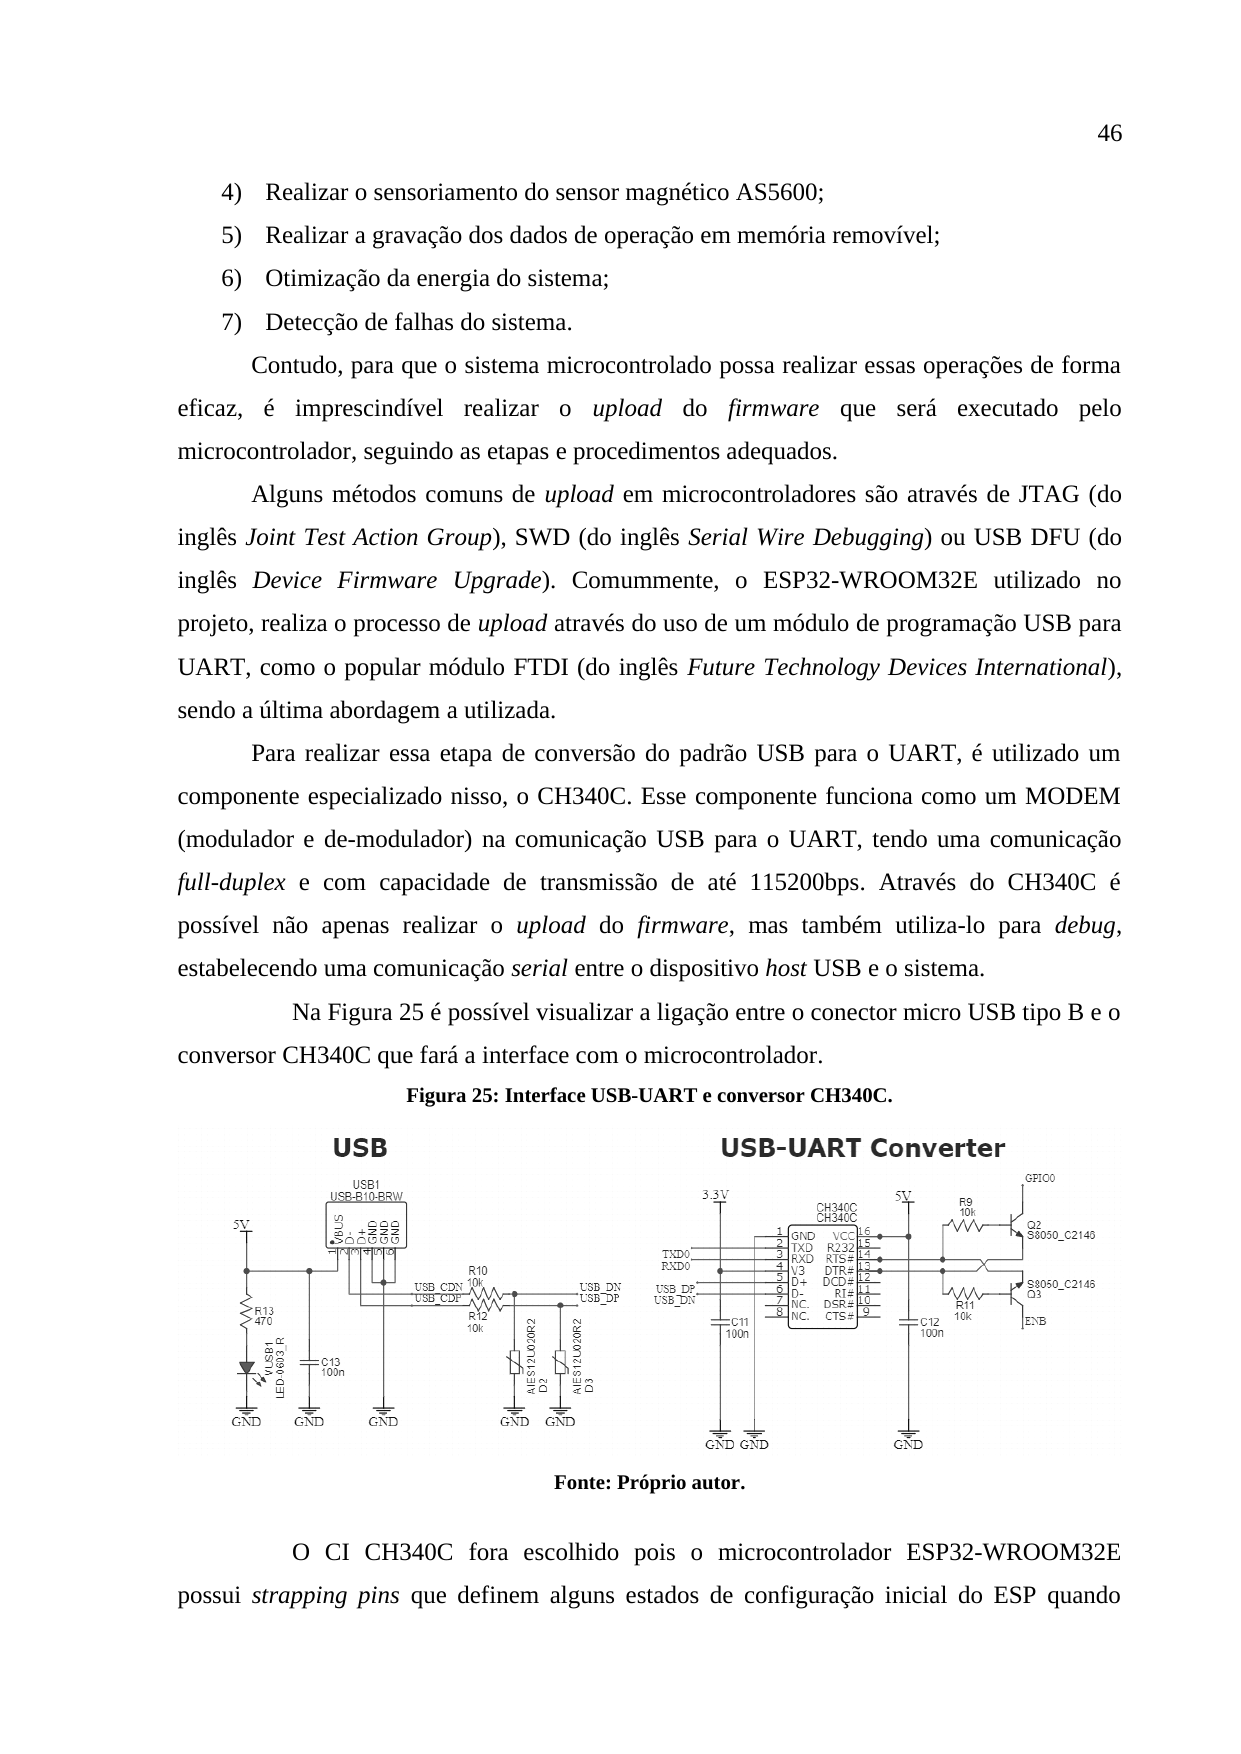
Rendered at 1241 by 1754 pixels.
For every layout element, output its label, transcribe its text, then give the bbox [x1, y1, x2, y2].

text Figura 25: Interface USB-UART e conversor CH340C. [177, 1083, 1122, 1107]
list Realizar o sensoriamento do sensor magnético AS5600; [221, 177, 1122, 206]
list Na Figura 25 é possível visualizar a ligação entre o conector micro USB tipo B e o conversor CH340C que fará a interface com o microcontrolador. [177, 997, 1122, 1068]
list Contudo, para que o sistema microcontrolado possa realizar essas operações de forma eficaz, é imprescindível realizar o upload do firmware que será executado pelo microcontrolador, seguindo as etapas e procedimentos adequados. [177, 350, 1122, 465]
list Para realizar essa etapa de conversão do padrão USB para o UART, é utilizado um componente especializado nisso, o CH340C. Esse componente funciona como um MODEM (modulador e de-modulador) na comunicação USB para o UART, tendo uma comunicação full-duplex e com capacidade de transmissão de até 115200bps. Através do CH340C é possível não apenas realizar o upload do firmware, mas também utiliza-lo para debug, estabelecendo uma comunicação serial entre o dispositivo host USB e o sistema. [177, 738, 1122, 982]
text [177, 1537, 1122, 1609]
list Realizar a gravação dos dados de operação em memória removível; [221, 220, 1122, 249]
list Otimização da energia do sistema; [221, 263, 1122, 292]
list Detecção de falhas do sistema. [221, 307, 1122, 335]
text Fonte: Próprio autor. [177, 1470, 1122, 1518]
list Alguns métodos comuns de upload em microcontroladores são através de JTAG (do inglês Joint Test Action Group), SWD (do inglês Serial Wire Debugging) ou USB DFU (do inglês Device Firmware Upgrade). Comummente, o ESP32-WROOM32E utilizado no projeto, realiza o processo de upload através do uso de um módulo de programação USB para UART, como o popular módulo FTDI (do inglês Future Technology Devices International), sendo a última abordagem a utilizada. [177, 479, 1122, 723]
